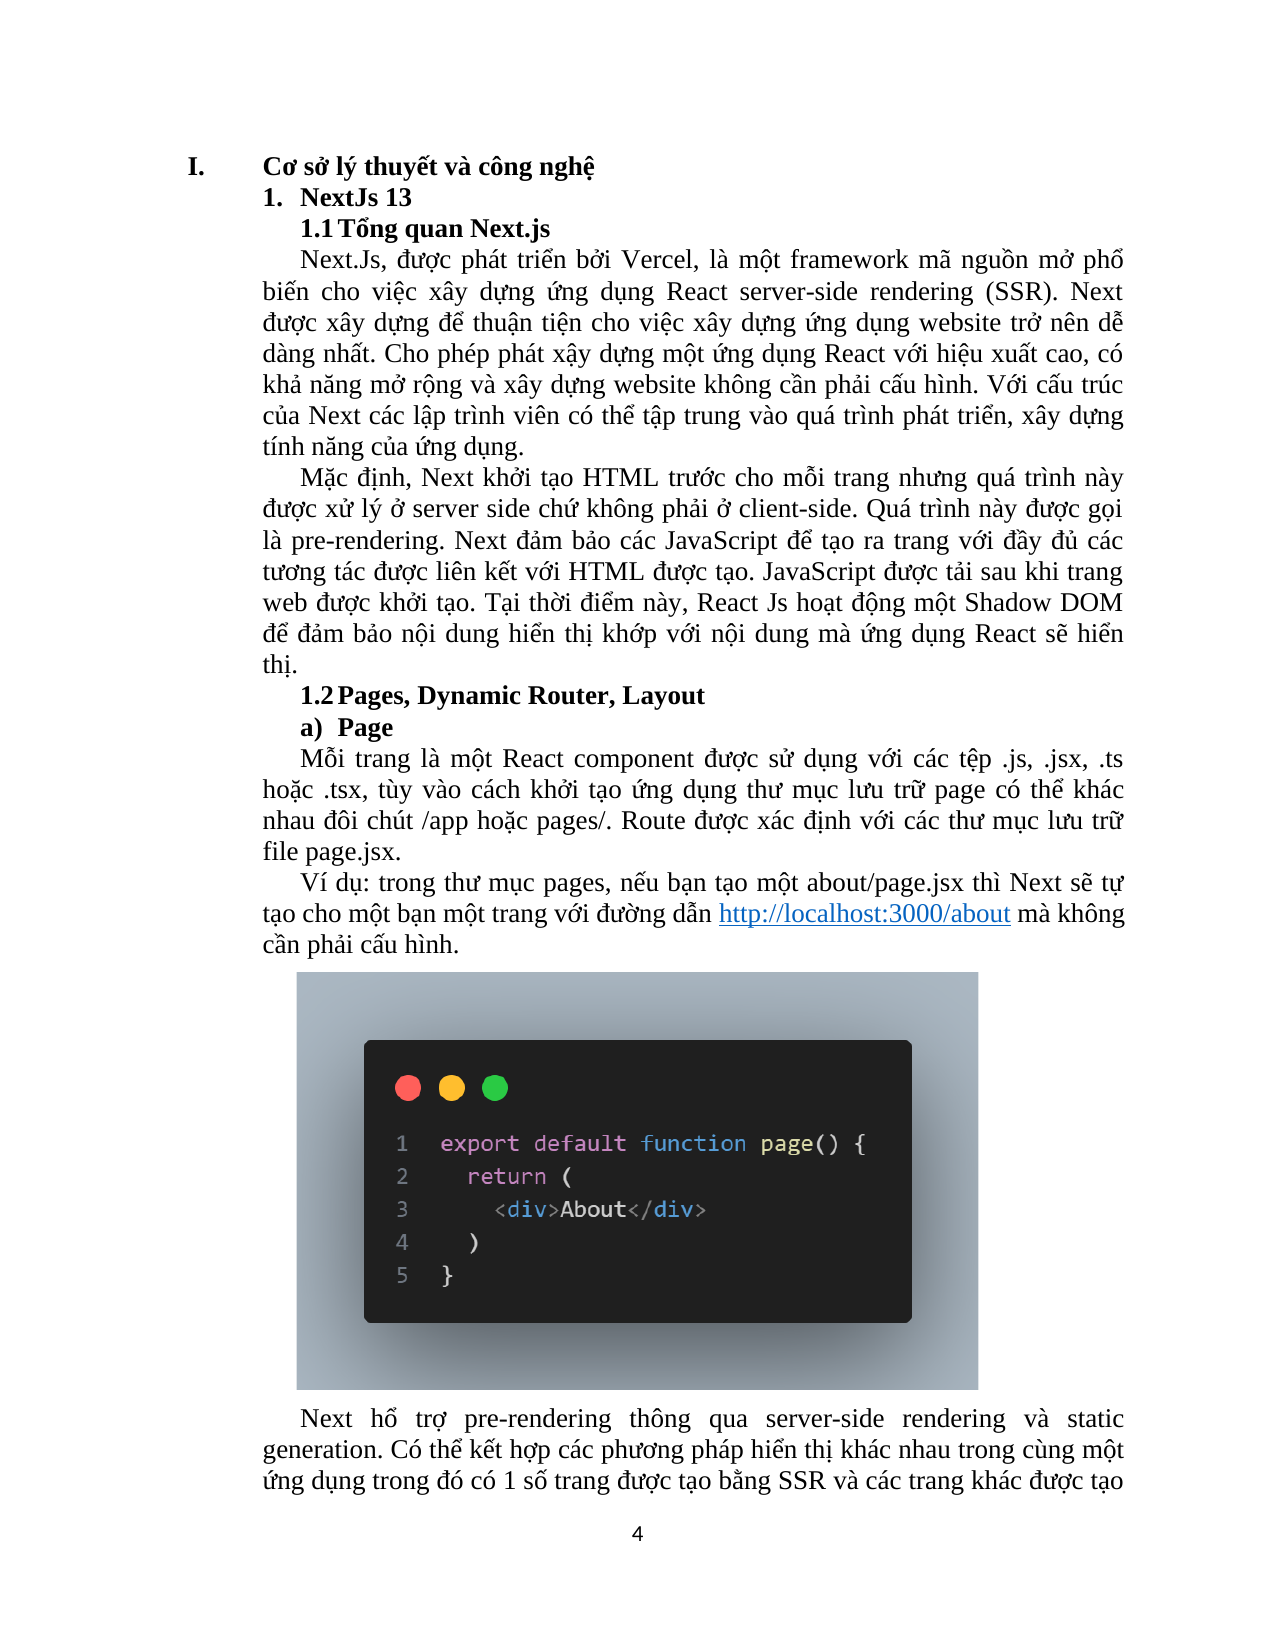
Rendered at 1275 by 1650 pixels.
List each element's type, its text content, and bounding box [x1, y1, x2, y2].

list Cơ sở lý thuyết và công nghệ [187, 150, 1125, 181]
list NextJs 13 [262, 181, 1125, 212]
picture [296, 972, 979, 1390]
list Mặc định, Next khởi tạo HTML trước cho mỗi trang nhưng quá trình này được xử lý ở server side chứ không phải ở client-side. Quá trình này được gọi là pre-rendering. Next đảm bảo các JavaScript để tạo ra trang với đầy đủ các tương tác được liên kết với HTML được tạo. JavaScript được tải sau khi trang web được khởi tạo. Tại thời điểm này, React Js hoạt động một Shadow DOM để đảm bảo nội dung hiển thị khớp với nội dung mà ứng dụng React sẽ hiển thị. [262, 461, 1125, 679]
list Ví dụ: trong thư mục pages, nếu bạn tạo một about/page.jsx thì Next sẽ tự tạo cho một bạn một trang với đường dẫn http://localhost:3000/about mà không cần phải cấu hình. [262, 866, 1125, 960]
list Pages, Dynamic Router, Layout [300, 679, 1125, 711]
list Tổng quan Next.js [300, 212, 1125, 243]
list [262, 1402, 1125, 1495]
list Mỗi trang là một React component được sử dụng với các tệp .js, .jsx, .ts hoặc .tsx, tùy vào cách khởi tạo ứng dụng thư mục lưu trữ page có thể khác nhau đôi chút /app hoặc pages/. Route được xác định với các thư mục lưu trữ file page.jsx. [262, 742, 1125, 866]
list Page [300, 711, 1125, 742]
list Next.Js, được phát triển bởi Vercel, là một framework mã nguồn mở phổ biến cho việc xây dựng ứng dụng React server-side rendering (SSR). Next được xây dựng để thuận tiện cho việc xây dựng ứng dụng website trở nên dễ dàng nhất. Cho phép phát xậy dựng một ứng dụng React với hiệu xuất cao, có khả năng mở rộng và xây dựng website không cần phải cấu hình. Với cấu trúc của Next các lập trình viên có thể tập trung vào quá trình phát triển, xây dựng tính năng của ứng dụng. [262, 243, 1125, 461]
